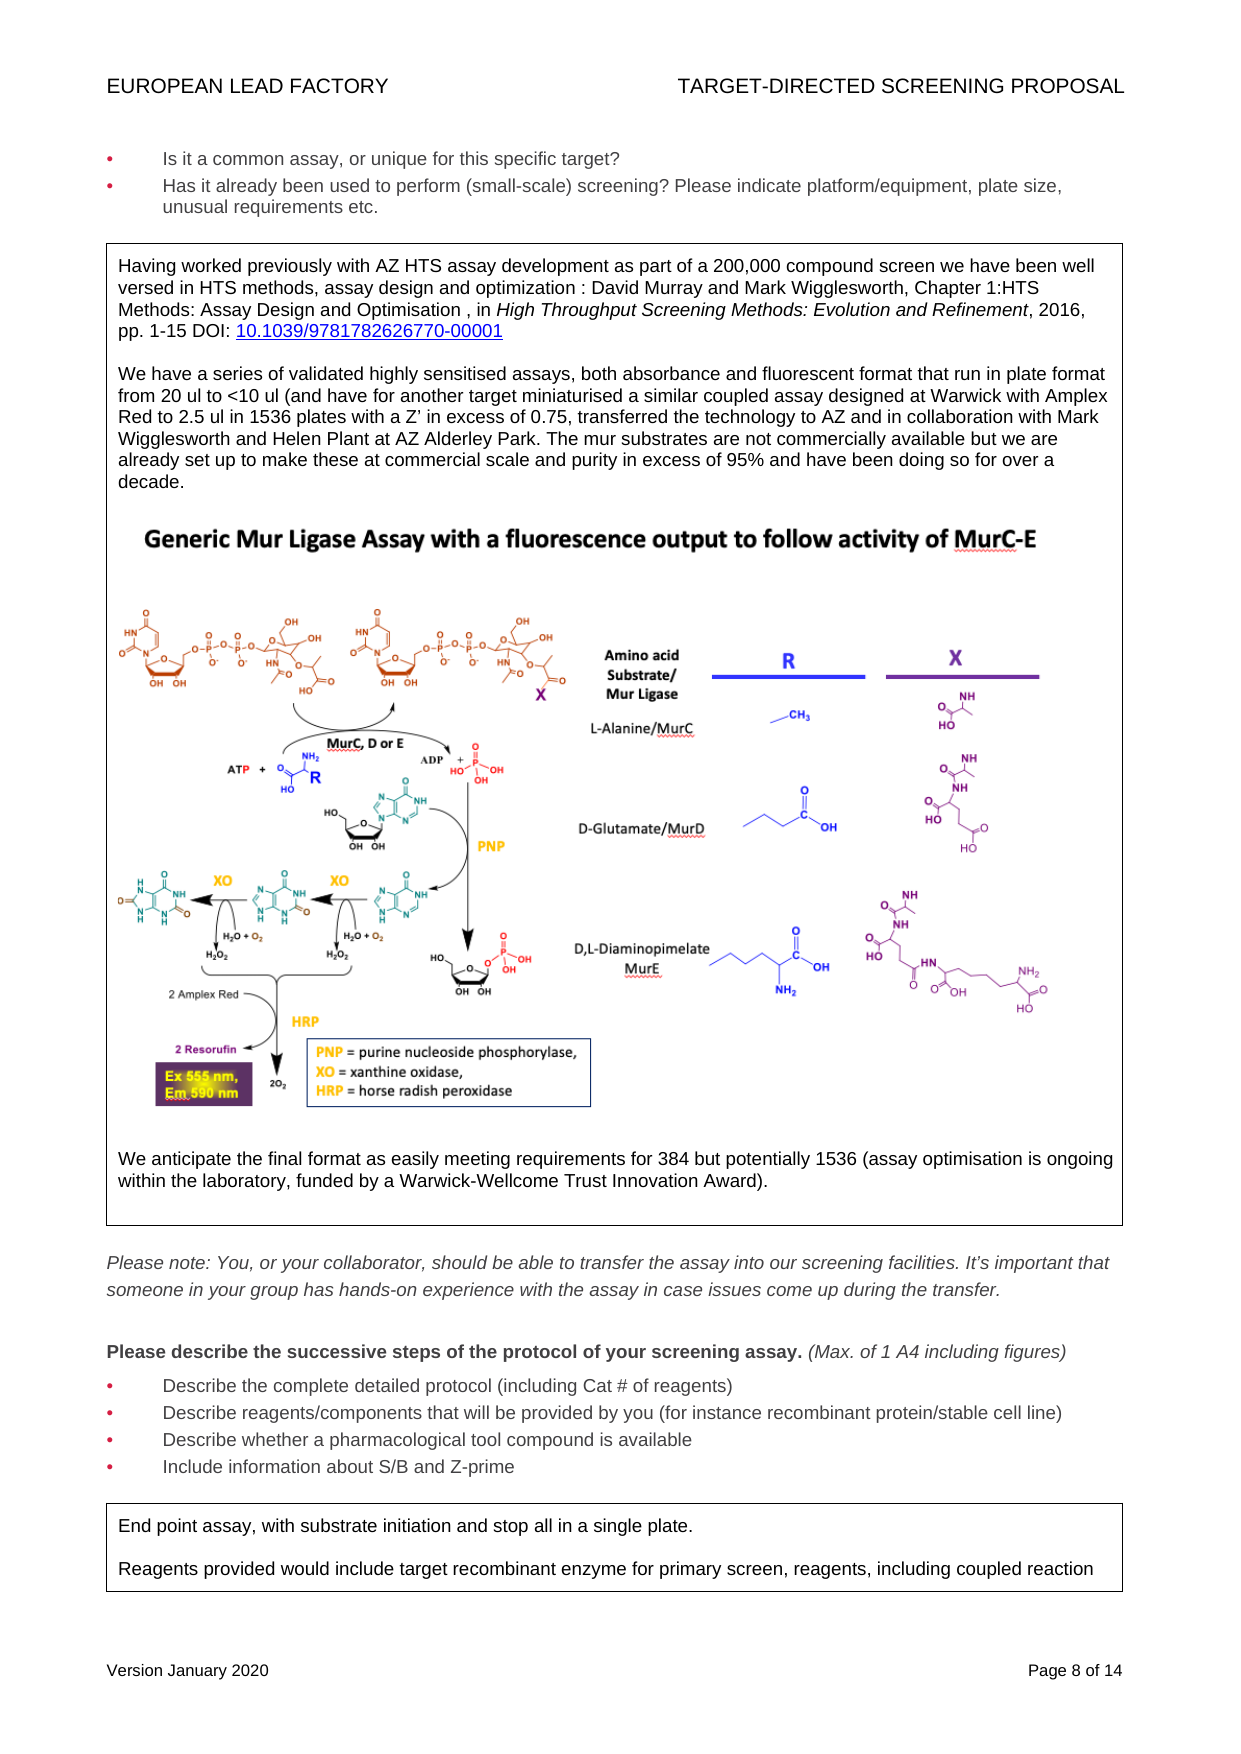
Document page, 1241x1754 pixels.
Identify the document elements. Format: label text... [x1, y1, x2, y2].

list Describe whether a pharmacological tool compound is available [106, 1429, 1125, 1450]
text Please note: You, or your collaborator, should be able to transfer the assay into our screening facilities. It’s important that someone in your group has hands-on experience with the assay in case issues come up during the transfer. [106, 1252, 1125, 1300]
list Describe reagents/components that will be provided by you (for instance recombinant protein/stable cell line) [106, 1402, 1125, 1423]
picture [117, 513, 1060, 1127]
list Include information about S/B and Z-prime [106, 1456, 1125, 1477]
text Please describe the successive steps of the protocol of your screening assay. (Max. of 1 A4 including figures) [106, 1341, 1125, 1362]
table_header Having worked previously with AZ HTS assay development as part of a 200,000 compound screen we have been well versed in HTS methods, assay design and optimization : David Murray and Mark Wigglesworth, Chapter 1:HTS Methods: Assay Design and Optimisation , in High Throughput Screening Methods: Evolution and Refinement, 2016, pp. 1-15 DOI: 10.1039/9781782626770-00001 We have a series of validated highly sensitised assays, both absorbance and fluorescent format that run in plate format from 20 ul to <10 ul (and have for another target miniaturised a similar coupled assay designed at Warwick with Amplex Red to 2.5 ul in 1536 plates with a Z’ in excess of 0.75, transferred the technology to AZ and in collaboration with Mark Wigglesworth and Helen Plant at AZ Alderley Park. The mur substrates are not commercially available but we are already set up to make these at commercial scale and purity in excess of 95% and have been doing so for over a decade. We anticipate the final format as easily meeting requirements for 384 but potentially 1536 (assay optimisation is ongoing within the laboratory, funded by a Warwick-Wellcome Trust Innovation Award). [107, 244, 1122, 1224]
list Has it already been used to perform (small-scale) screening? Please indicate platform/equipment, plate size, unusual requirements etc. [106, 175, 1125, 218]
list Describe the complete detailed protocol (including Cat # of reagents) [106, 1374, 1125, 1396]
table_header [107, 1504, 1122, 1591]
list Is it a common assay, or unique for this specific target? [106, 148, 1125, 169]
